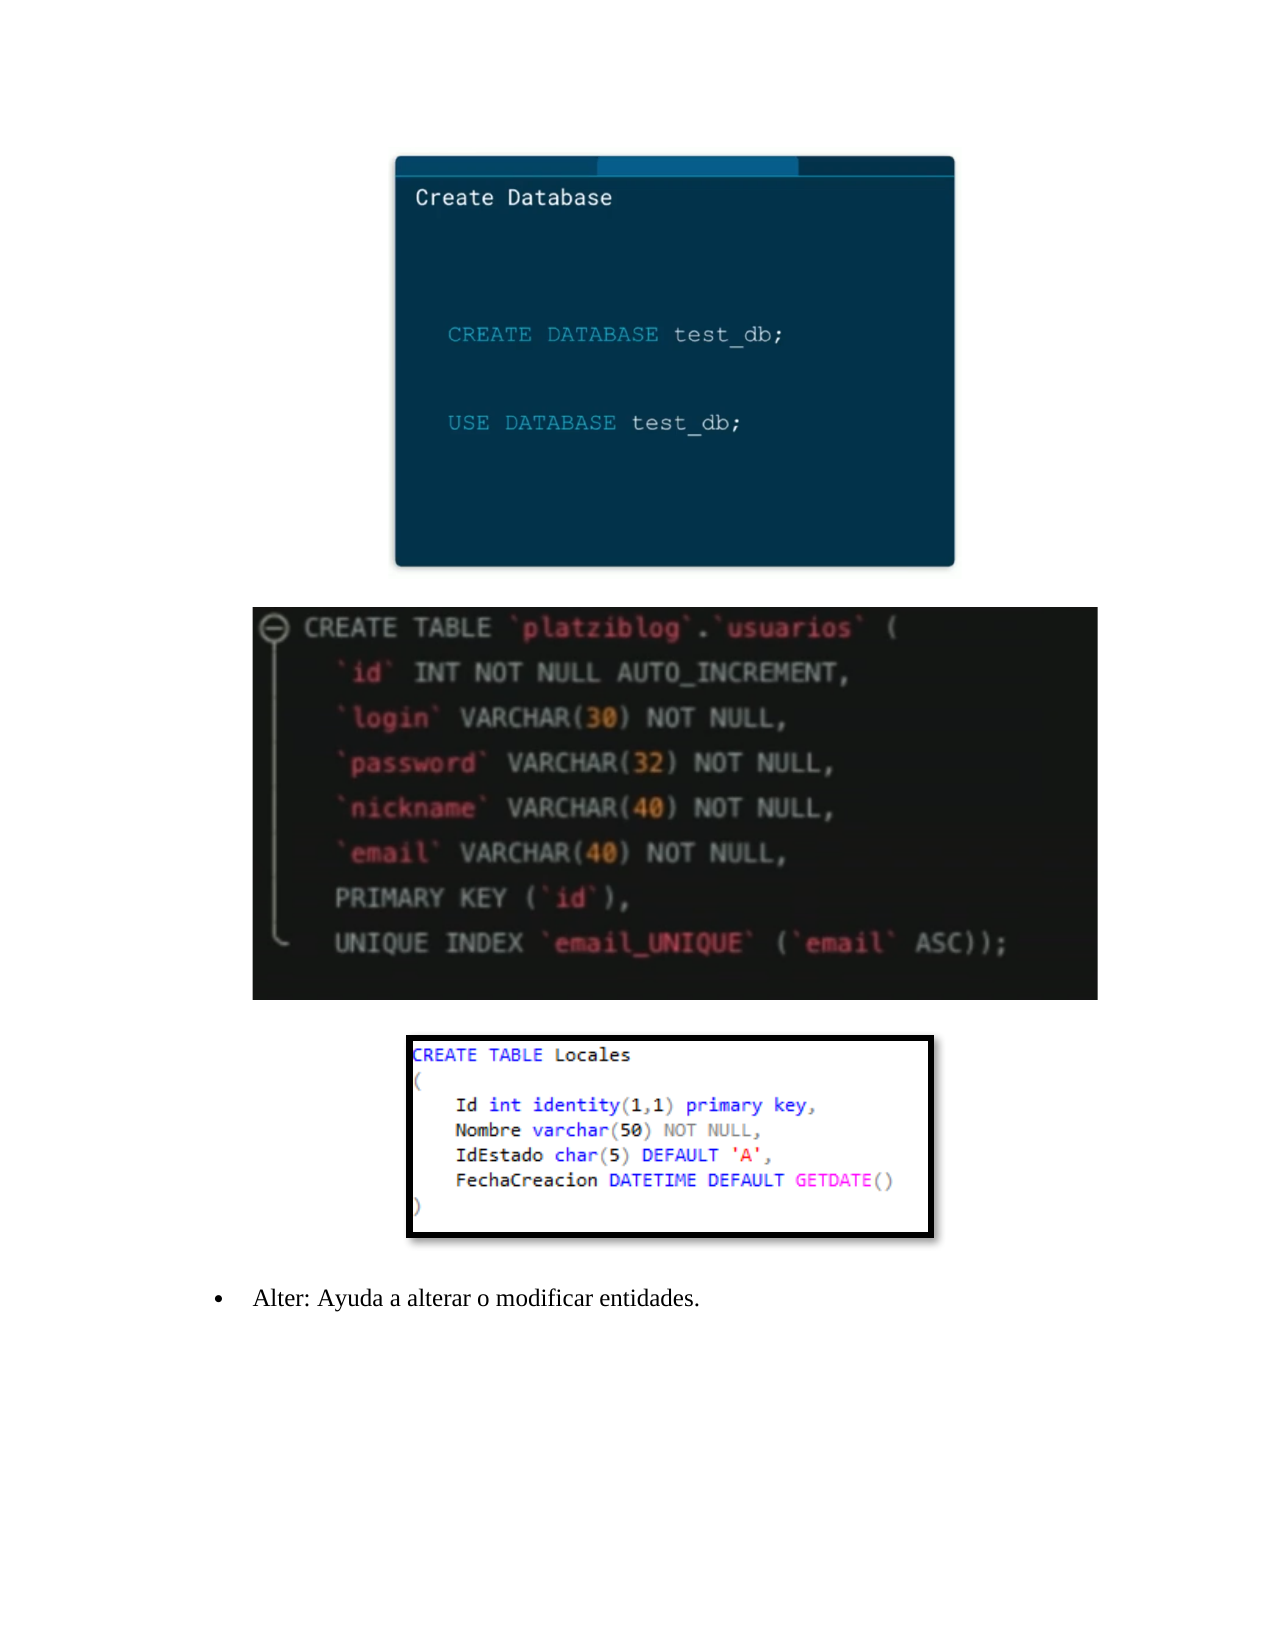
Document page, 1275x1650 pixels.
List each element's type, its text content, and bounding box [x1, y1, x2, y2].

picture [252, 607, 1098, 1000]
list Alter: Ayuda a alterar o modificar entidades. [215, 1283, 1098, 1312]
picture [413, 1041, 928, 1232]
picture [388, 147, 962, 579]
